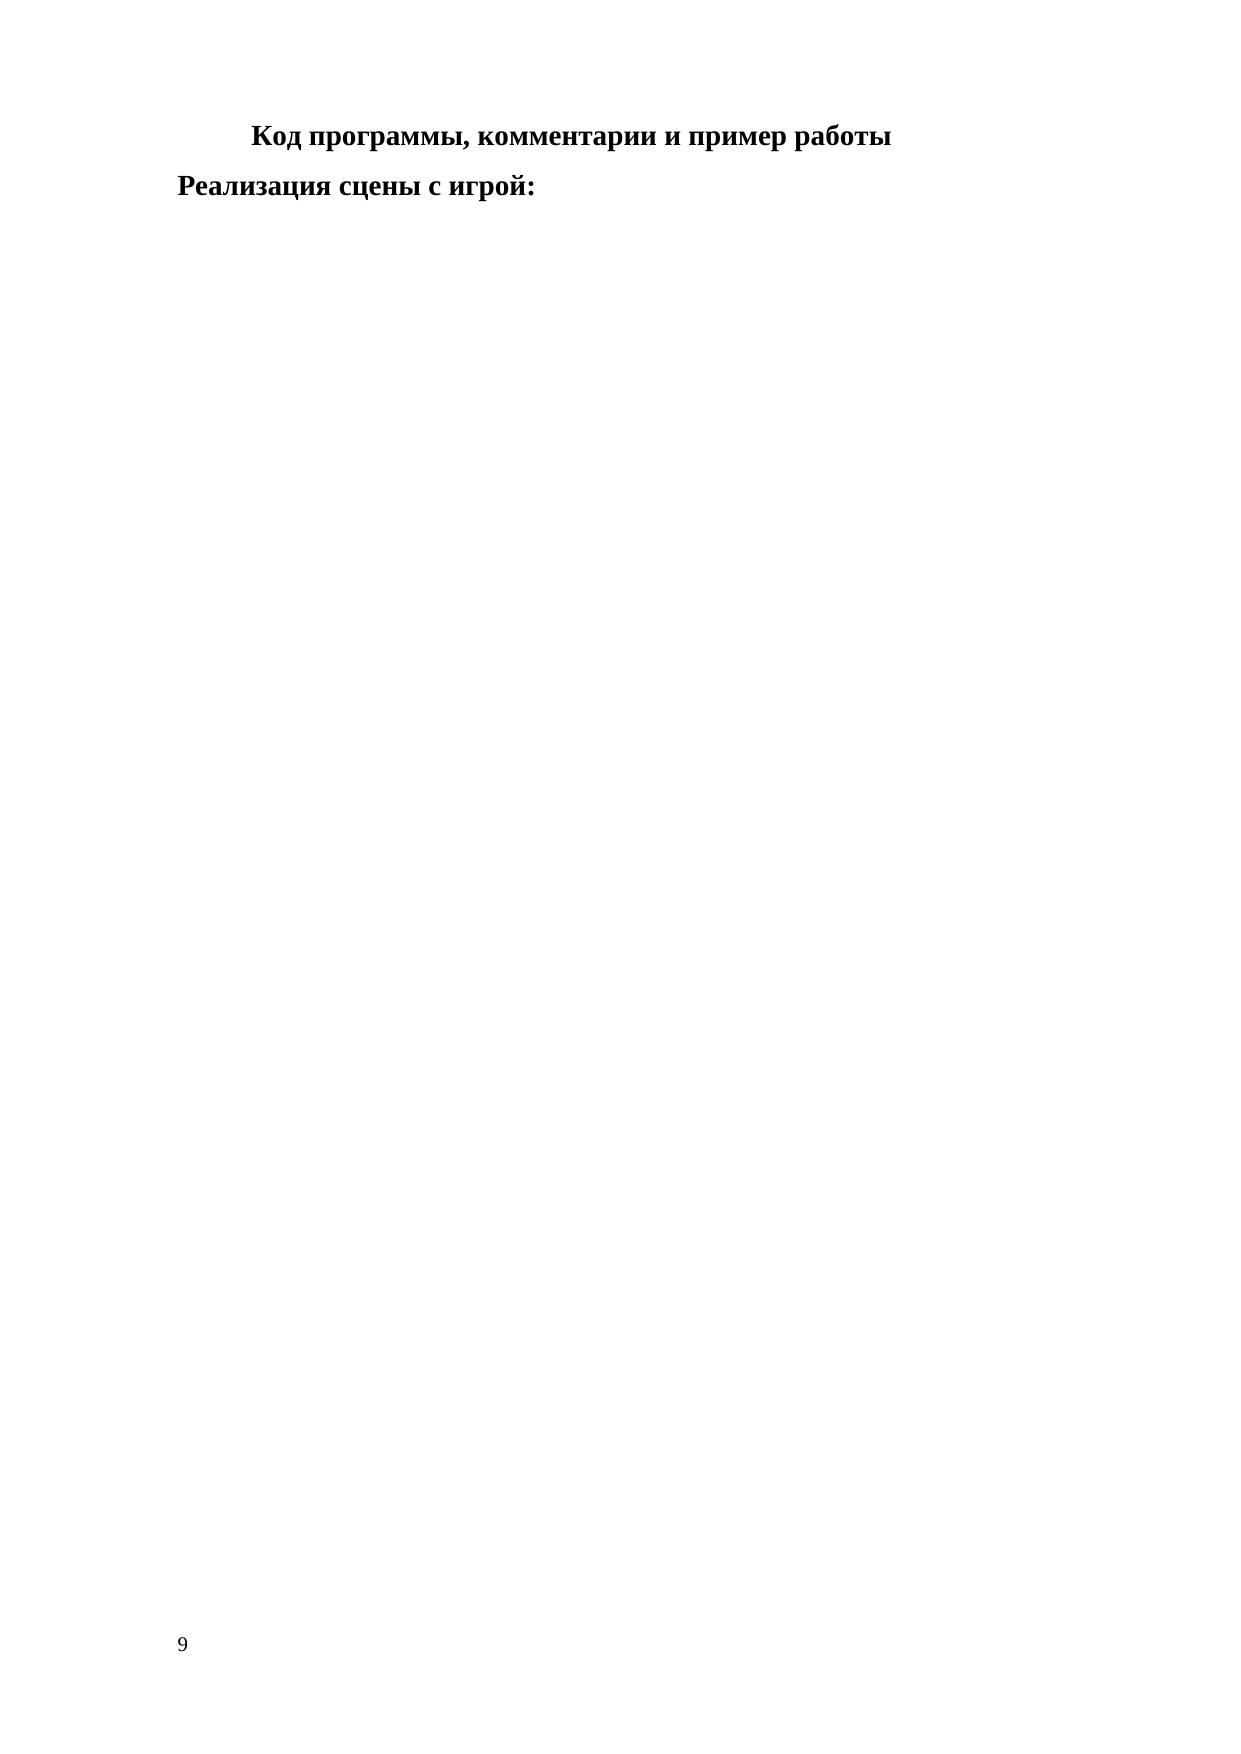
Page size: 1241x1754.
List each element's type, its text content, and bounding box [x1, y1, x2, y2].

subtitle Код программы, комментарии и пример работы [177, 118, 1152, 152]
subtitle Реализация сцены с игрой: [177, 168, 1152, 202]
